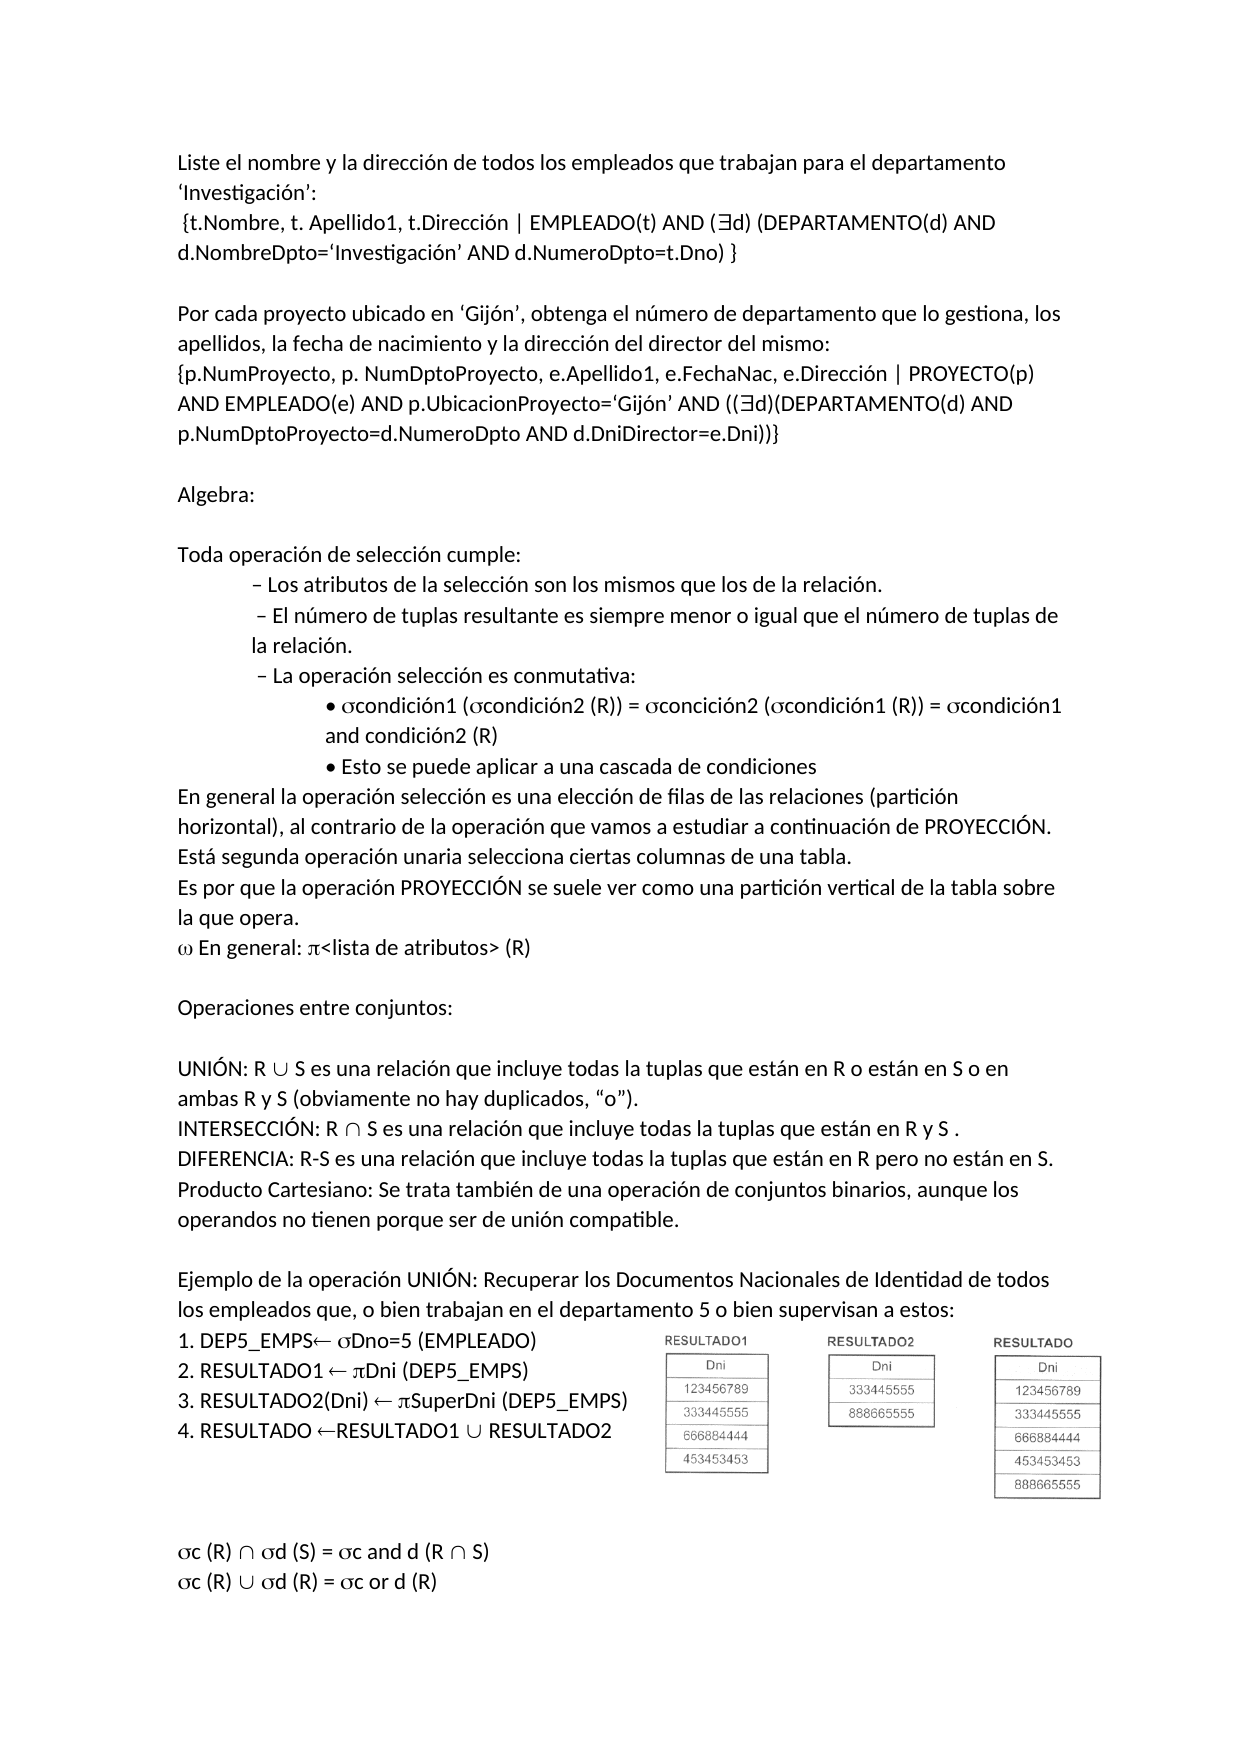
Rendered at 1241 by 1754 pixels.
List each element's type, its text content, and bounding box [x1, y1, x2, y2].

text Toda operación de selección cumple: [177, 540, 1063, 568]
text • condición1 (condición2 (R)) = concición2 (condición1 (R)) = condición1 and condición2 (R) [325, 691, 1063, 749]
text {p.NumProyecto, p. NumDptoProyecto, e.Apellido1, e.FechaNac, e.Dirección | PROYECTO(p) AND EMPLEADO(e) AND p.UbicacionProyecto=‘Gijón’ AND ((d)(DEPARTAMENTO(d) AND p.NumDptoProyecto=d.NumeroDpto AND d.DniDirector=e.Dni))} [177, 359, 1063, 447]
text Por cada proyecto ubicado en ‘Gijón’, obtenga el número de departamento que lo gestiona, los apellidos, la fecha de nacimiento y la dirección del director del mismo: [177, 299, 1063, 357]
text UNIÓN: R S es una relación que incluye todas la tuplas que están en R o están en S o en ambas R y S (obviamente no hay duplicados, “o”). [177, 1054, 1063, 1112]
text {t.Nombre, t. Apellido1, t.Dirección | EMPLEADO(t) AND (d) (DEPARTAMENTO(d) AND d.NombreDpto=‘Investigación’ AND d.NumeroDpto=t.Dno) } [177, 208, 1063, 266]
text Algebra: [177, 480, 1063, 508]
picture [659, 1327, 1104, 1504]
text c (R) d (R) = c or d (R) [177, 1567, 1063, 1595]
text 4. RESULTADO RESULTADO1 RESULTADO2 [177, 1416, 659, 1444]
text En general: <lista de atributos> (R) [177, 933, 1063, 961]
text – La operación selección es conmutativa: [177, 661, 1063, 689]
text En general la operación selección es una elección de filas de las relaciones (partición horizontal), al contrario de la operación que vamos a estudiar a continuación de PROYECCIÓN. Está segunda operación unaria selecciona ciertas columnas de una tabla. [177, 782, 1063, 870]
text Producto Cartesiano: Se trata también de una operación de conjuntos binarios, aunque los operandos no tienen porque ser de unión compatible. [177, 1175, 1063, 1233]
text 1. DEP5_EMPS Dno=5 (EMPLEADO) [177, 1326, 1063, 1354]
text – El número de tuplas resultante es siempre menor o igual que el número de tuplas de la relación. [251, 601, 1063, 659]
text c (R) d (S) = c and d (R S) [177, 1537, 1063, 1565]
text Ejemplo de la operación UNIÓN: Recuperar los Documentos Nacionales de Identidad de todos los empleados que, o bien trabajan en el departamento 5 o bien supervisan a estos: [177, 1265, 1063, 1323]
text – Los atributos de la selección son los mismos que los de la relación. [177, 571, 1063, 598]
text 3. RESULTADO2(Dni) SuperDni (DEP5_EMPS) [177, 1386, 659, 1414]
text INTERSECCIÓN: R S es una relación que incluye todas la tuplas que están en R y S . DIFERENCIA: R-S es una relación que incluye todas la tuplas que están en R pero no están en S. [177, 1114, 1063, 1172]
text Es por que la operación PROYECCIÓN se suele ver como una partición vertical de la tabla sobre la que opera. [177, 873, 1063, 931]
text Liste el nombre y la dirección de todos los empleados que trabajan para el departamento ‘Investigación’: [177, 148, 1063, 206]
text Operaciones entre conjuntos: [177, 993, 1063, 1021]
text • Esto se puede aplicar a una cascada de condiciones [325, 752, 1063, 780]
text 2. RESULTADO1 Dni (DEP5_EMPS) [177, 1356, 659, 1384]
